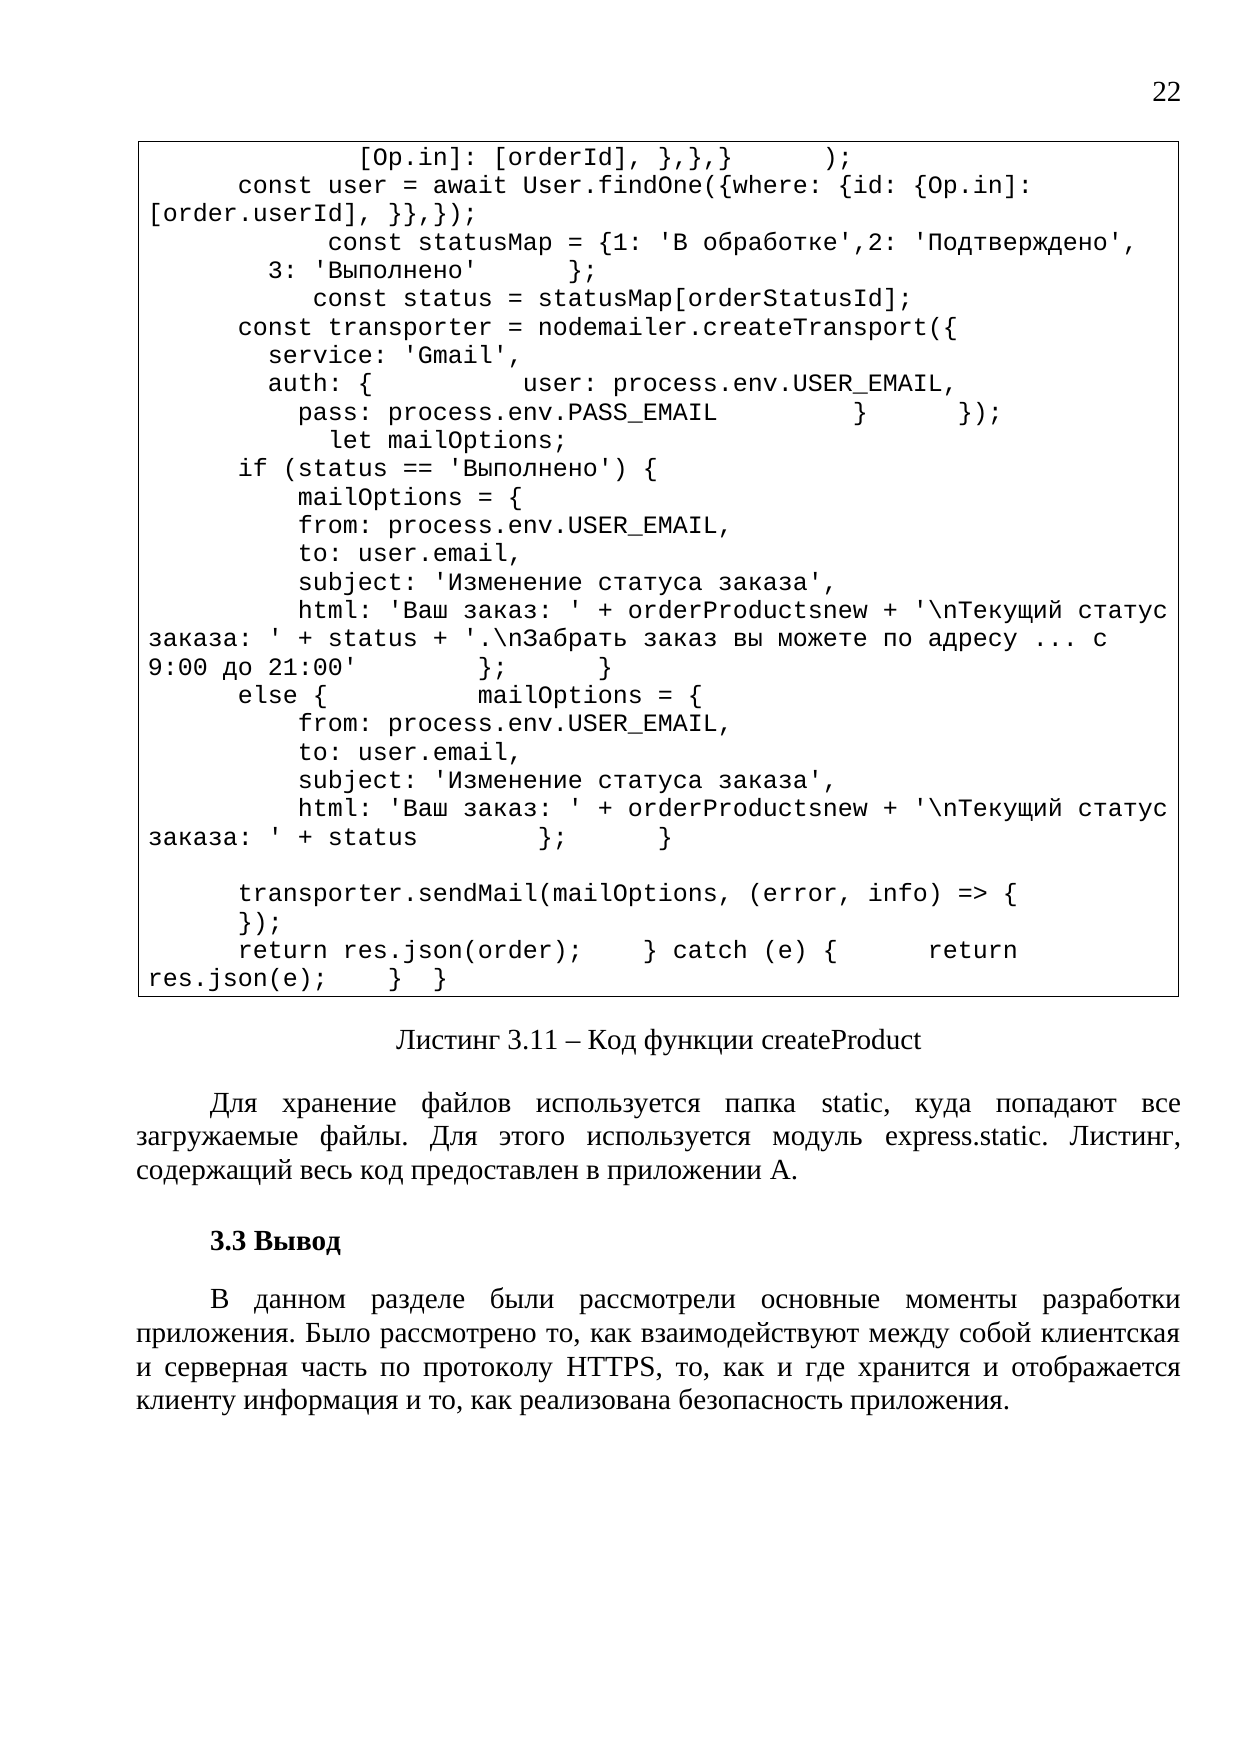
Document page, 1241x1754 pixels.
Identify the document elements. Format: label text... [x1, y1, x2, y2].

text subject: 'Изменение статуса заказа', [139, 764, 1178, 793]
text html: 'Ваш заказ: ' + orderProductsnew + '\nТекущий статус заказа: ' + status }; } [139, 793, 1178, 852]
text const user = await User.findOne({where: {id: {Op.in]:[order.userId], }},}); [139, 169, 1178, 226]
text const status = statusMap[orderStatusId]; [139, 283, 1178, 311]
text let mailOptions; [139, 424, 1178, 453]
text service: 'Gmail', [139, 339, 1178, 368]
text pass: process.env.PASS_EMAIL } }); [139, 396, 1178, 424]
text auth: { user: process.env.USER_EMAIL, [139, 368, 1178, 396]
text to: user.email, [139, 736, 1178, 764]
text if (status == 'Выполнено') { [139, 453, 1178, 481]
text transporter.sendMail(mailOptions, (error, info) => { [139, 878, 1178, 906]
text const statusMap = {1: 'В обработке',2: 'Подтверждено', [139, 226, 1178, 254]
text html: 'Ваш заказ: ' + orderProductsnew + '\nТекущий статус заказа: ' + status + '.\nЗабрать заказ вы можете по адресу ... с 9:00 до 21:00' }; } [139, 594, 1178, 679]
text to: user.email, [139, 538, 1178, 566]
text 3: 'Выполнено' }; [139, 254, 1178, 283]
text [Op.in]: [orderId], },},} ); [139, 142, 1178, 169]
text from: process.env.USER_EMAIL, [139, 708, 1178, 736]
text return res.json(order); } catch (e) { return res.json(e); } } [139, 934, 1178, 996]
text subject: 'Изменение статуса заказа', [139, 566, 1178, 594]
text Для хранение файлов используется папка static, куда попадают все загружаемые файлы. Для этого используется модуль express.static. Листинг, содержащий весь код предоставлен в приложении A. [136, 1085, 1181, 1186]
text }); [139, 906, 1178, 934]
subtitle 3.3 Вывод [136, 1223, 1181, 1257]
text from: process.env.USER_EMAIL, [139, 509, 1178, 538]
text else { mailOptions = { [139, 679, 1178, 708]
text В данном разделе были рассмотрели основные моменты разработки приложения. Было рассмотрено то, как взаимодействуют между собой клиентская и серверная часть по протоколу HTTPS, то, как и где хранится и отображается клиенту информация и то, как реализована безопасность приложения. [136, 1282, 1181, 1416]
text const transporter = nodemailer.createTransport({ [139, 311, 1178, 339]
text Листинг 3.11 – Код функции createProduct [136, 1022, 1181, 1056]
text mailOptions = { [139, 481, 1178, 509]
